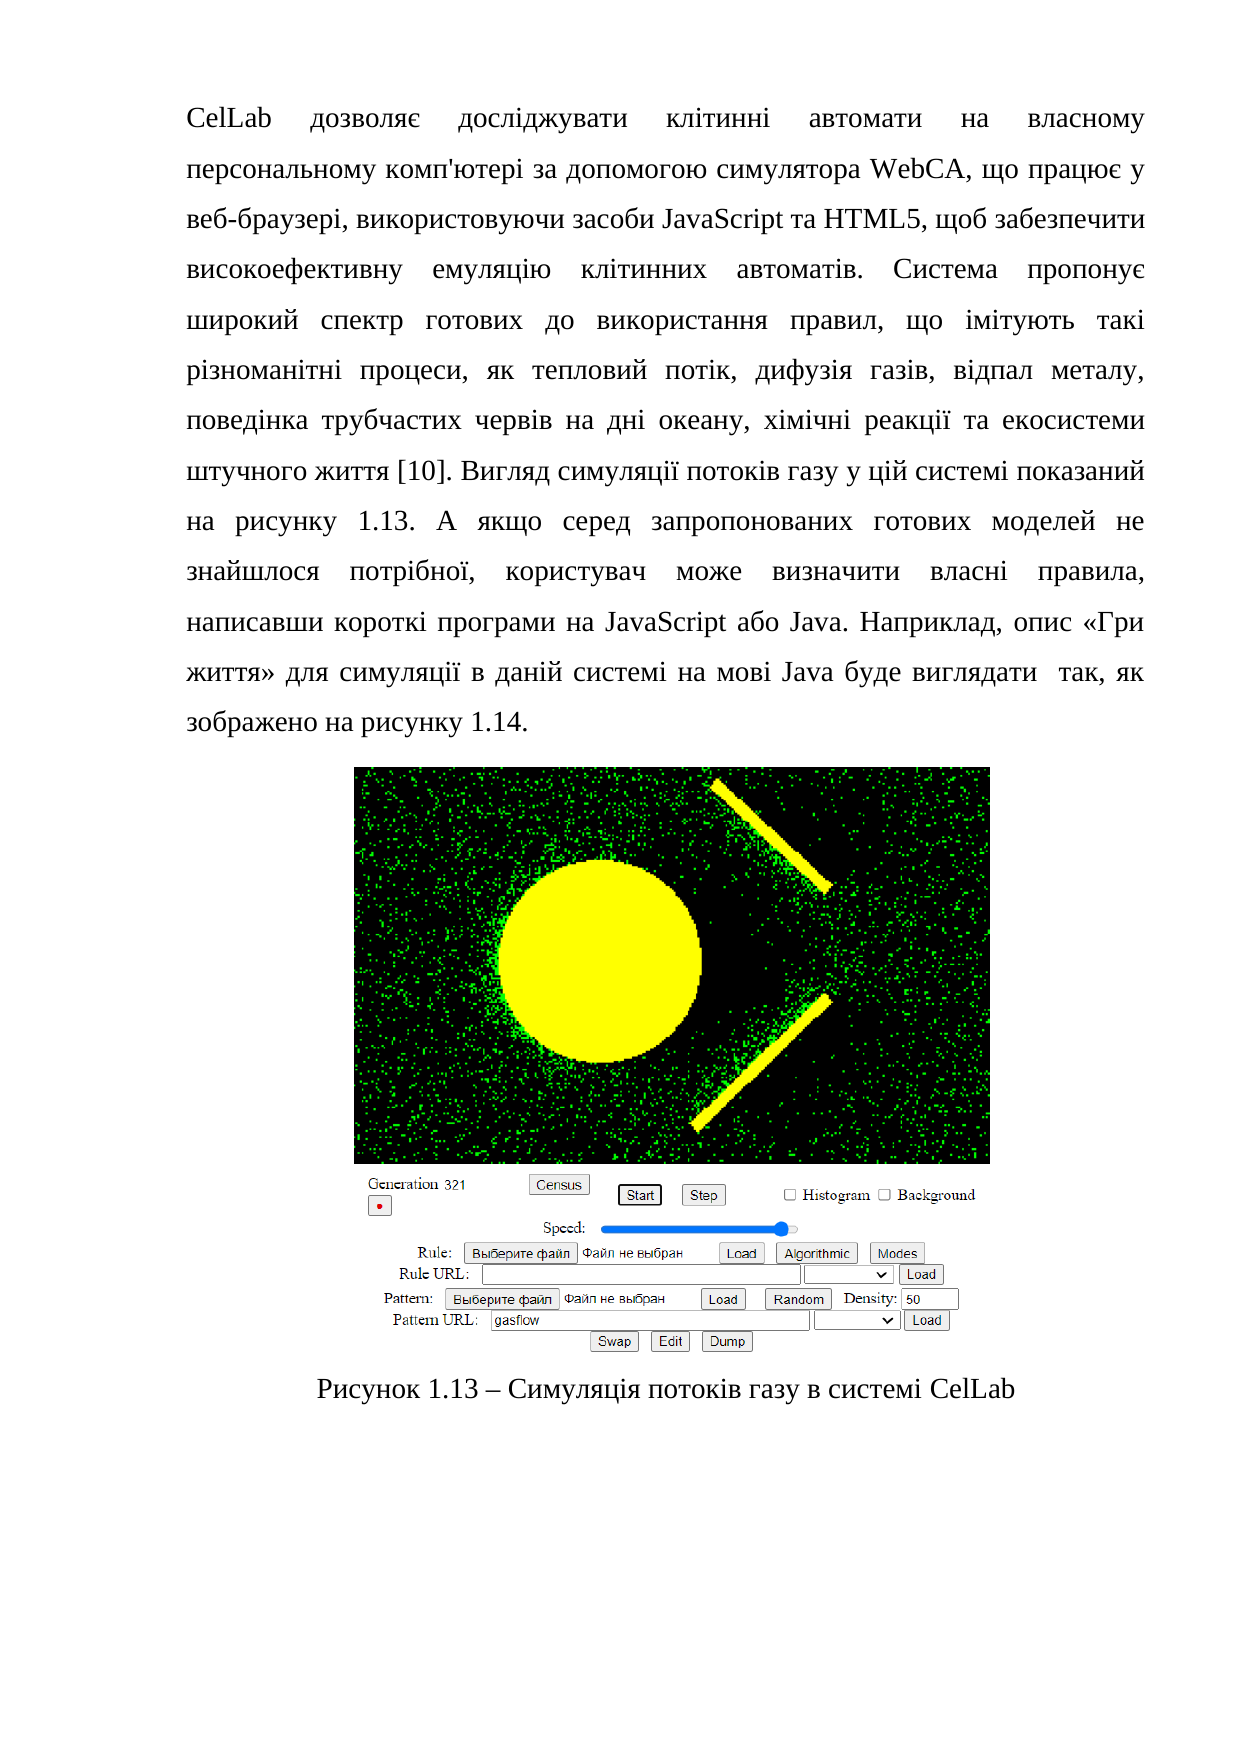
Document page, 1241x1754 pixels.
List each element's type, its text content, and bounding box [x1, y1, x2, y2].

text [186, 101, 1146, 738]
picture [309, 754, 1023, 1355]
subtitle Рисунок 1.13 – Симуляція потоків газу в системі CelLab [186, 1371, 1146, 1405]
